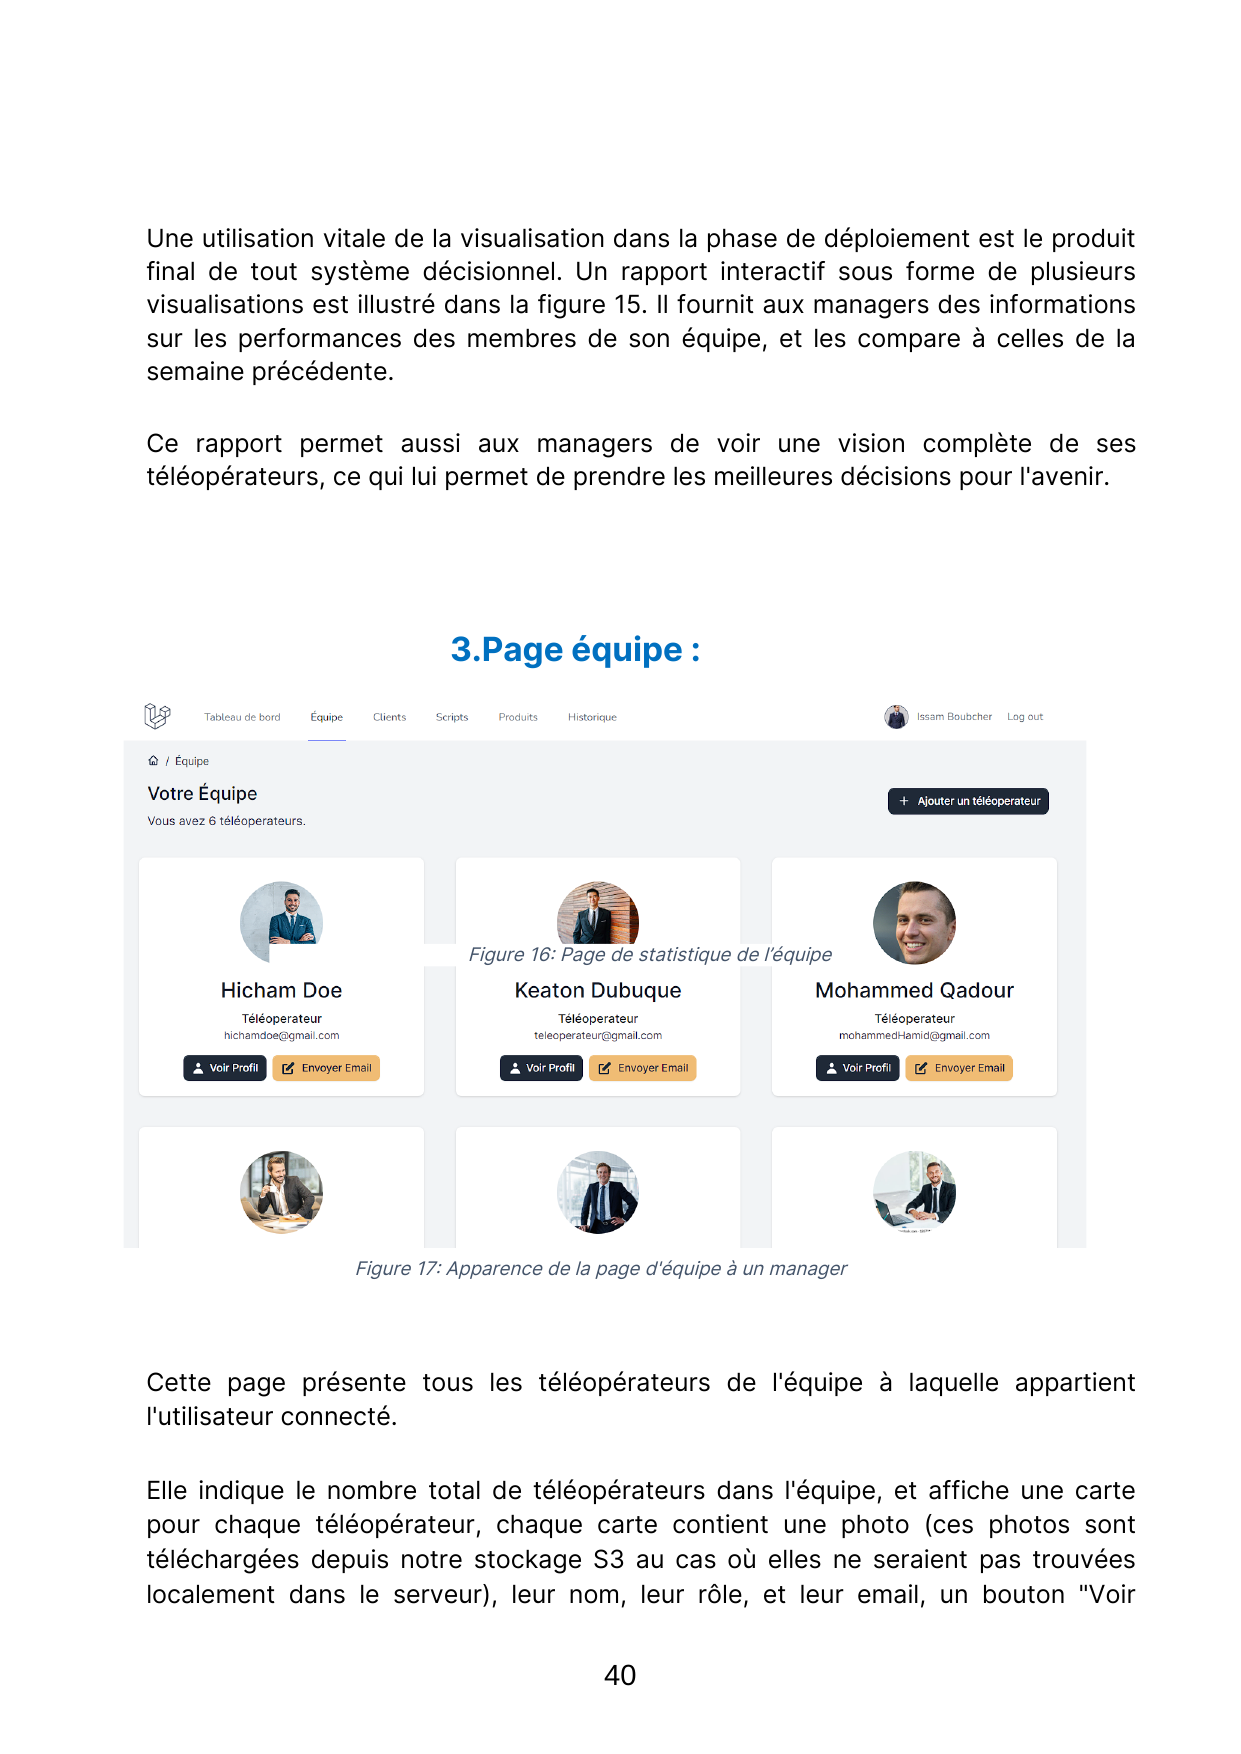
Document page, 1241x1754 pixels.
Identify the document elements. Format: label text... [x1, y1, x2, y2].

text Une utilisation vitale de la visualisation dans la phase de déploiement est le produit final de tout système décisionnel. Un rapport interactif sous forme de plusieurs visualisations est illustré dans la figure 15. Il fournit aux managers des informations sur les performances des membres de son équipe, et les compare à celles de la semaine précédente. [146, 223, 1138, 386]
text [146, 1475, 1138, 1609]
picture [123, 692, 1087, 1248]
text Cette page présente tous les téléopérateurs de l'équipe à laquelle appartient l'utilisateur connecté. [146, 1367, 1138, 1432]
subtitle 3.Page équipe : [450, 629, 1088, 670]
text Ce rapport permet aussi aux managers de voir une vision complète de ses téléopérateurs, ce qui lui permet de prendre les meilleures décisions pour l'avenir. [146, 428, 1138, 492]
